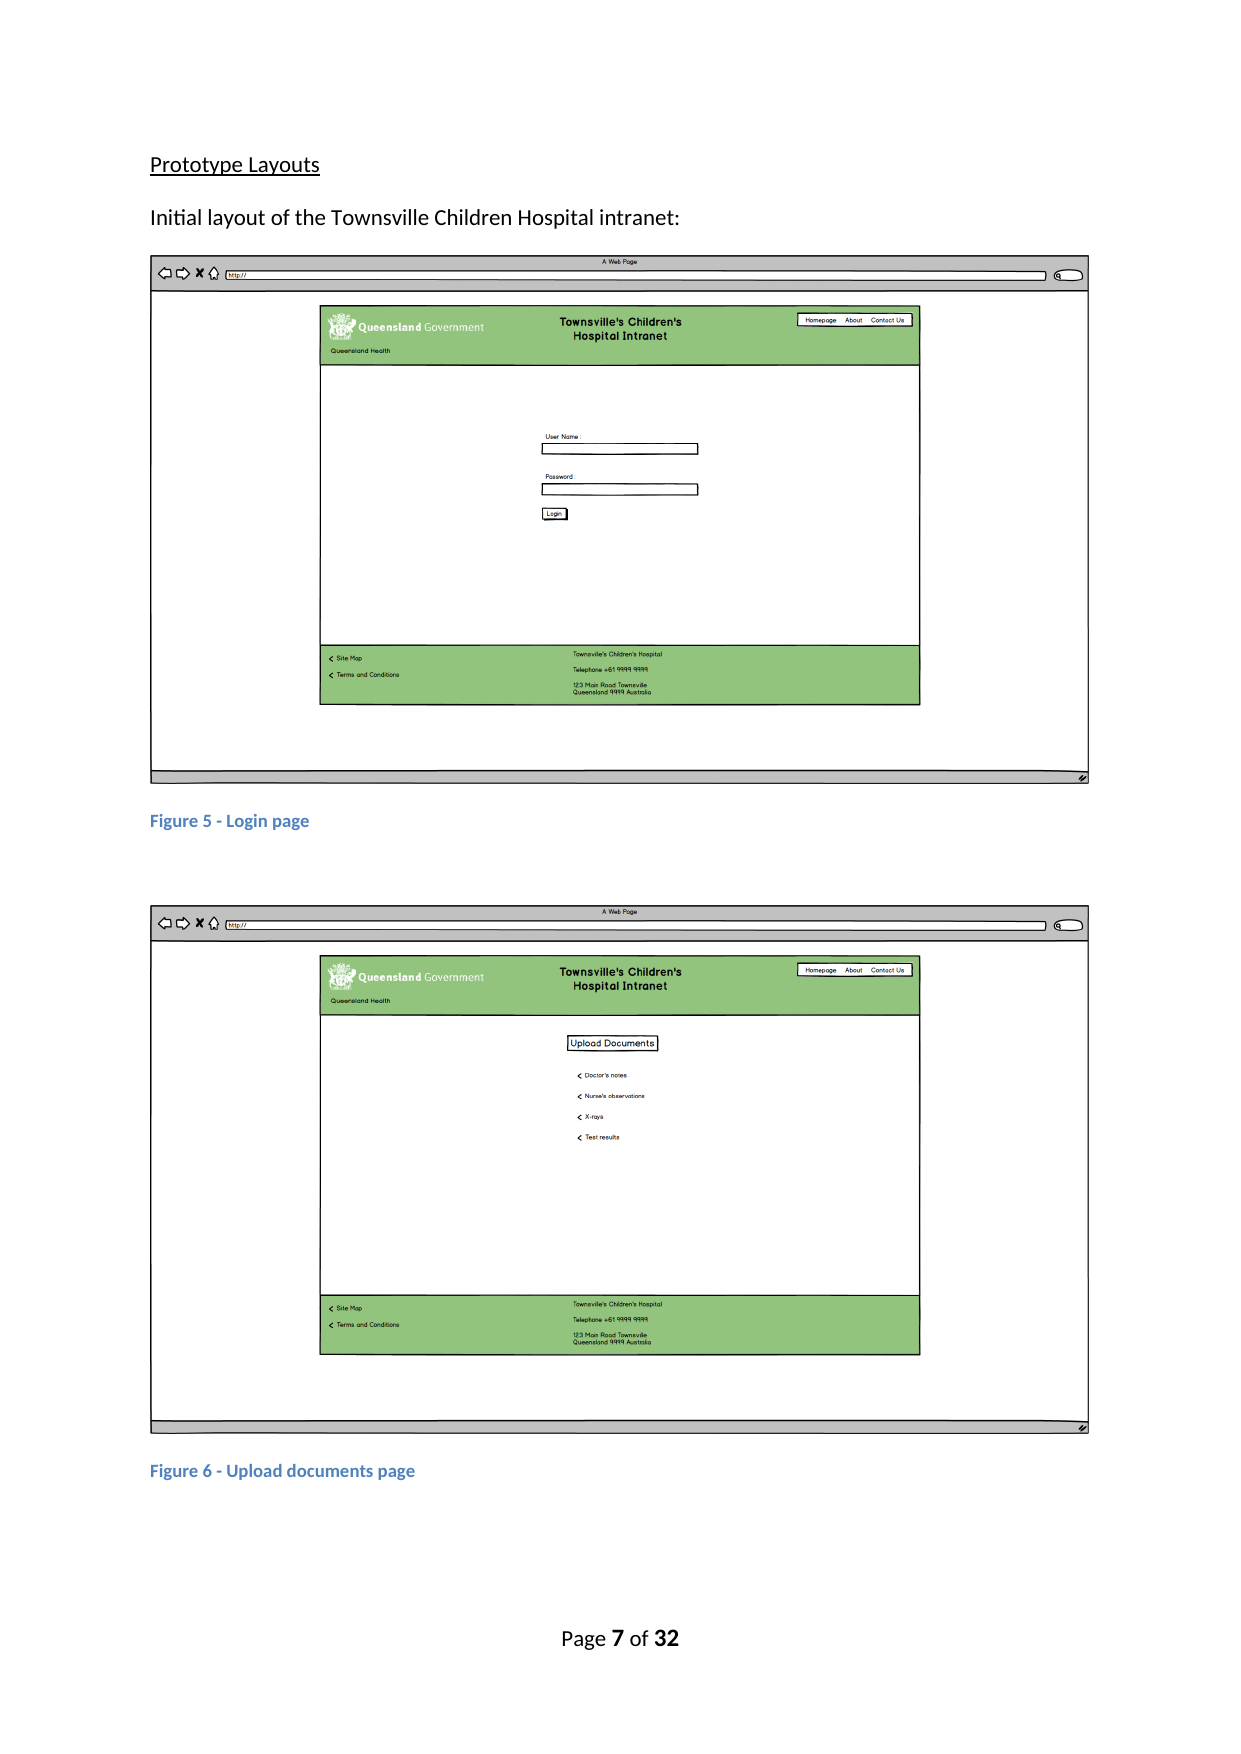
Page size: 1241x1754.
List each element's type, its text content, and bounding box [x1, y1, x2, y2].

text Figure 6 - Upload documents page [150, 1459, 1090, 1482]
text Prototype Layouts [150, 150, 1090, 178]
picture [150, 905, 1089, 1434]
picture [150, 255, 1089, 784]
text Figure 5 - Login page [150, 809, 1090, 832]
text Initial layout of the Townsville Children Hospital intranet: [150, 203, 1090, 231]
